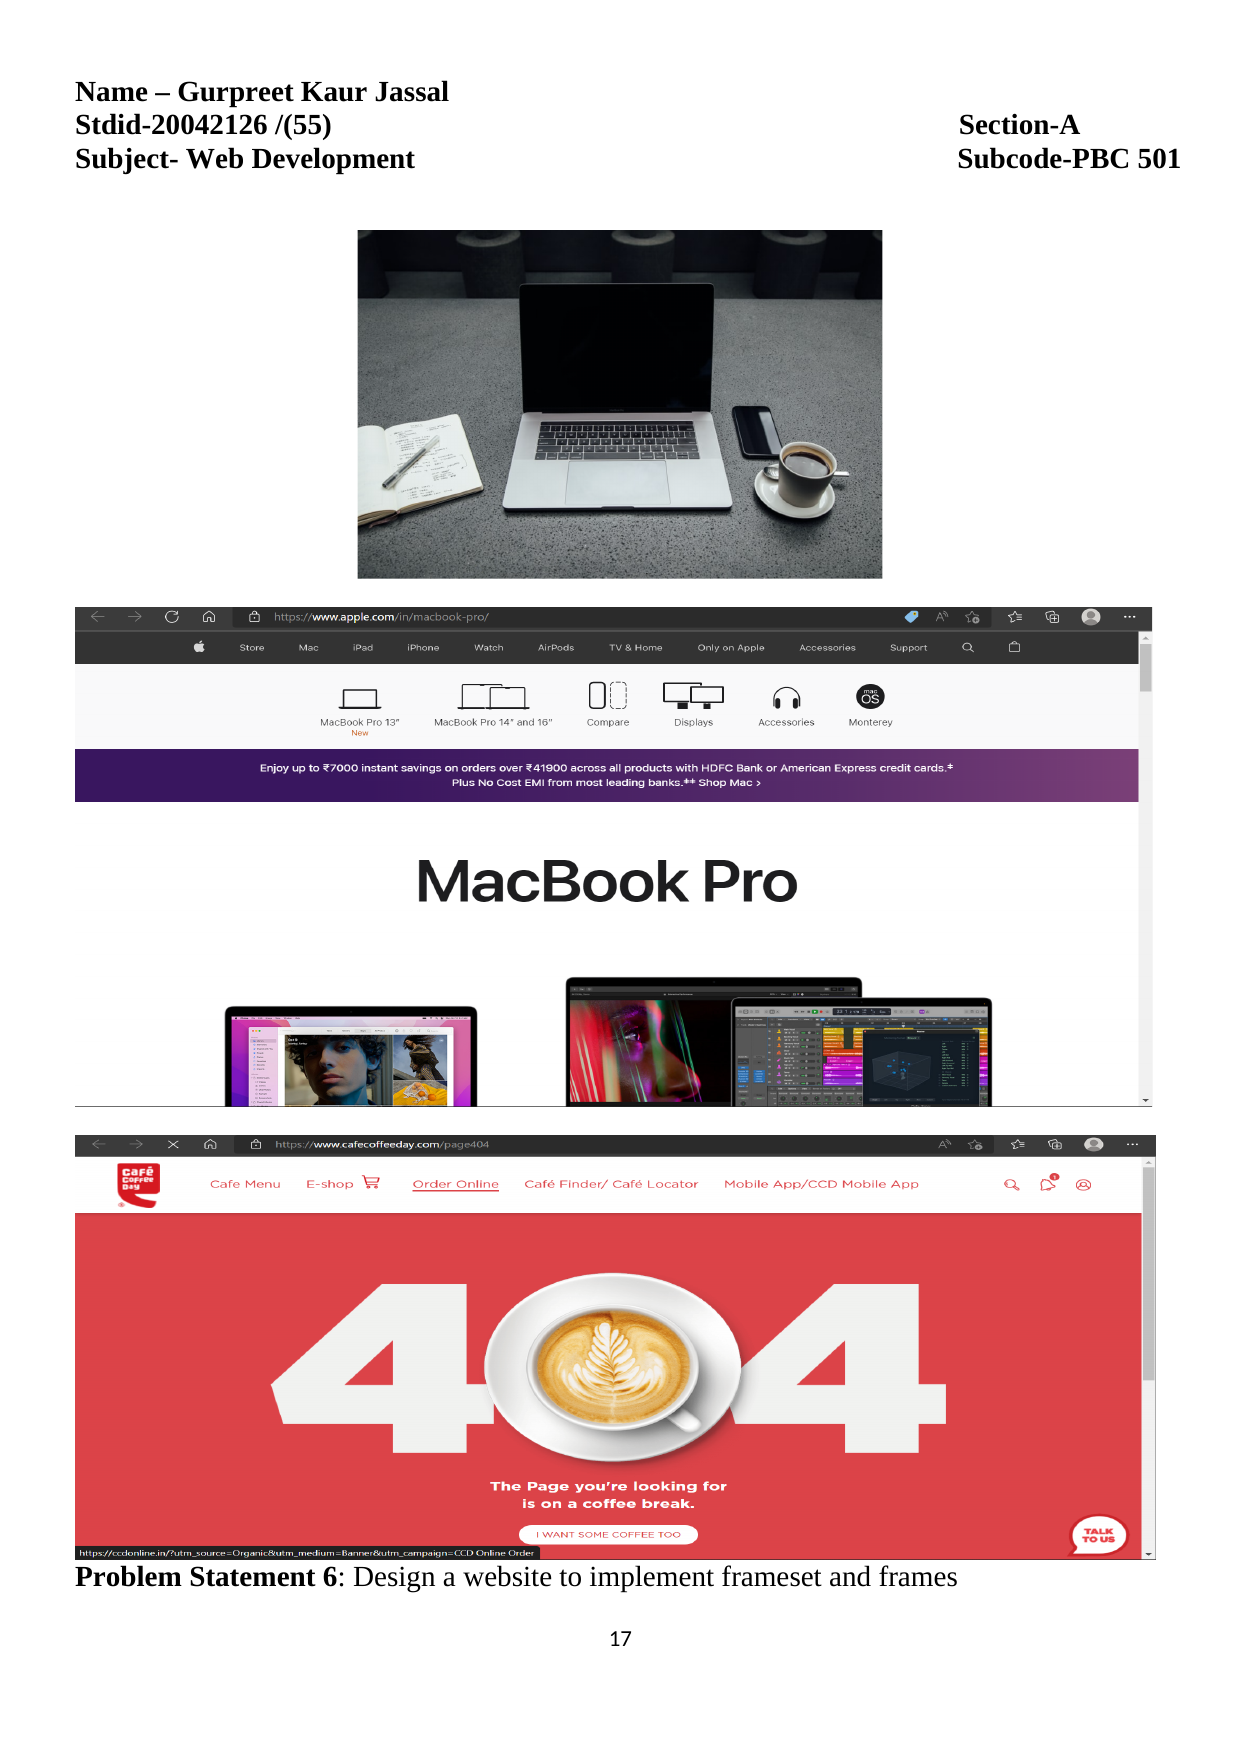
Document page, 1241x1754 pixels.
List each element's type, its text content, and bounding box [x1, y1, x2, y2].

text Problem Statement 6: Design a website to implement frameset and frames [75, 1559, 1165, 1593]
picture [75, 607, 1153, 1107]
picture [357, 230, 883, 579]
picture [75, 1135, 1156, 1560]
